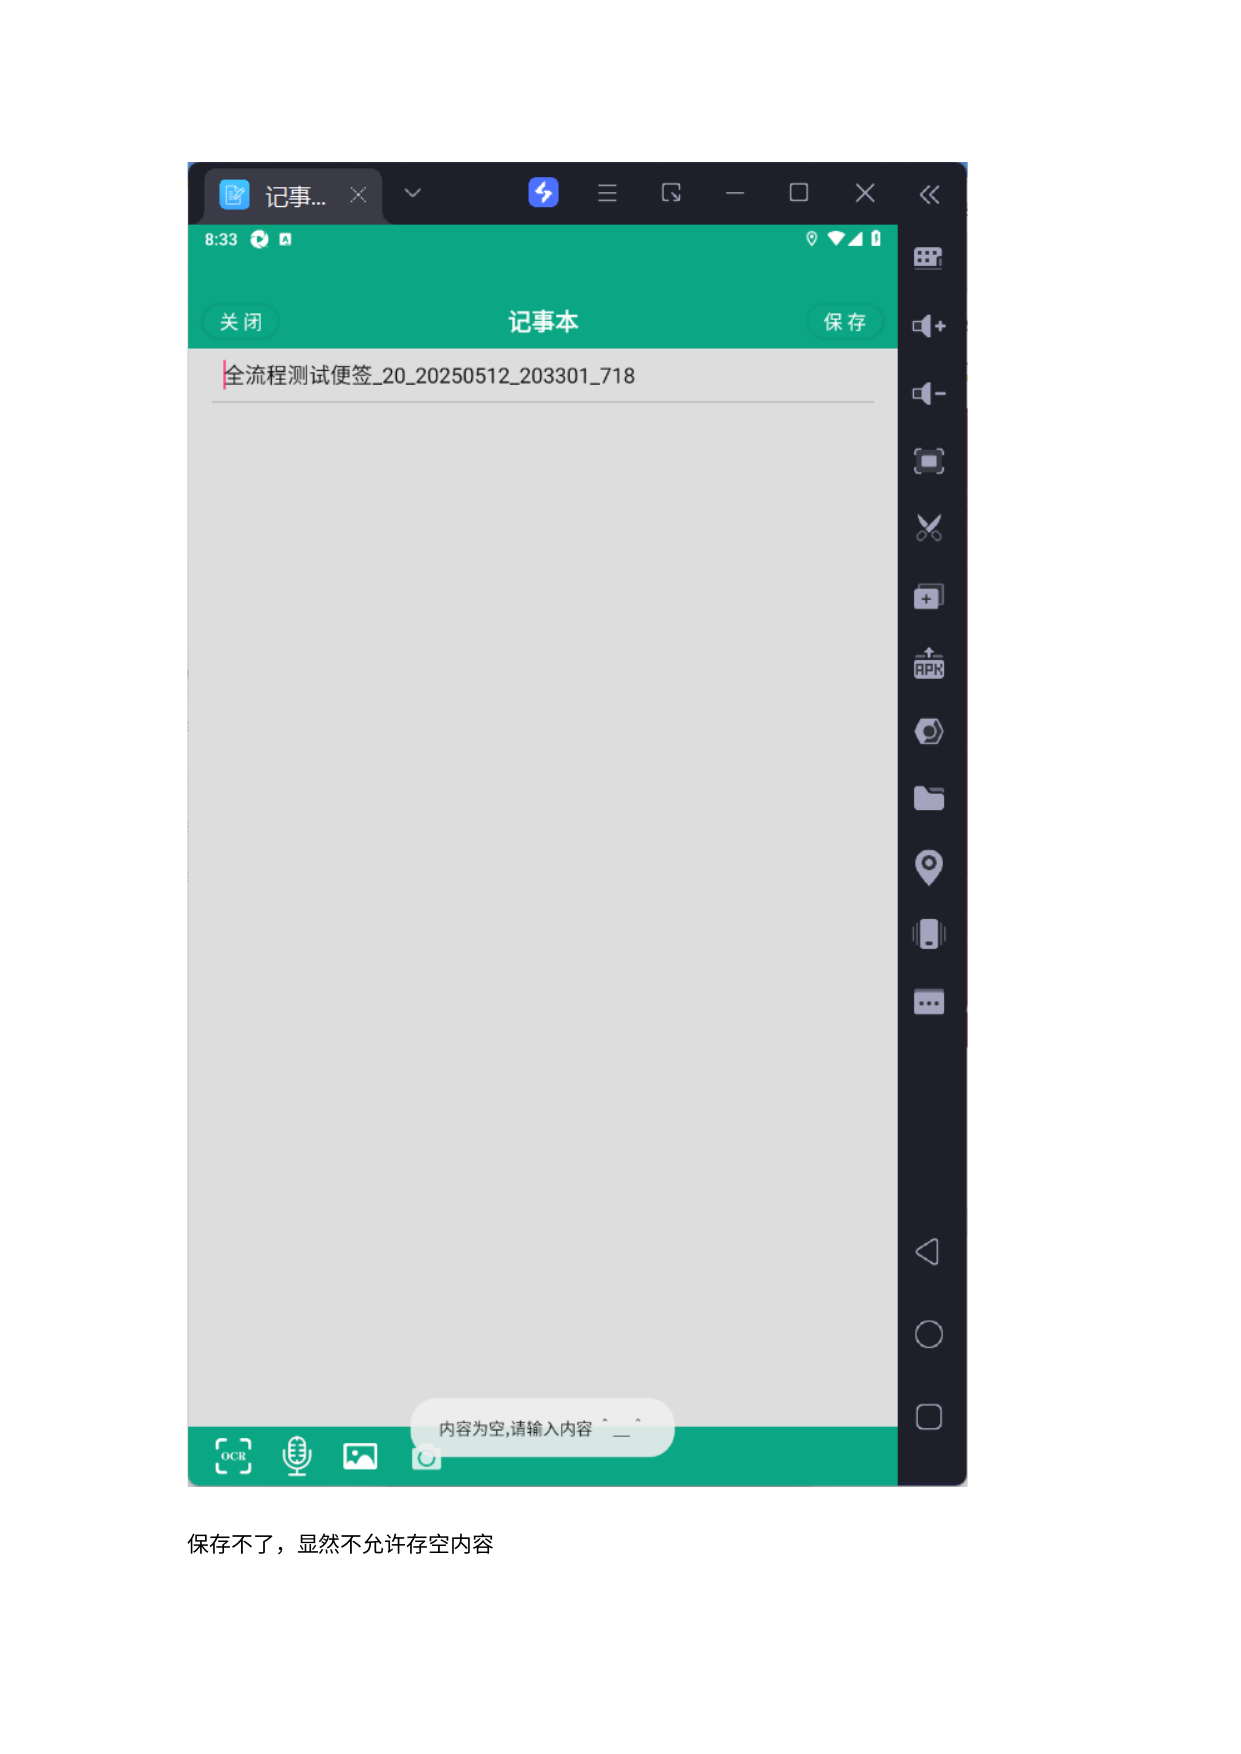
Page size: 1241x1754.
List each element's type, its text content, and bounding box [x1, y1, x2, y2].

picture [187, 162, 968, 1487]
text 保存不了，显然不允许存空内容 [187, 1527, 1053, 1559]
